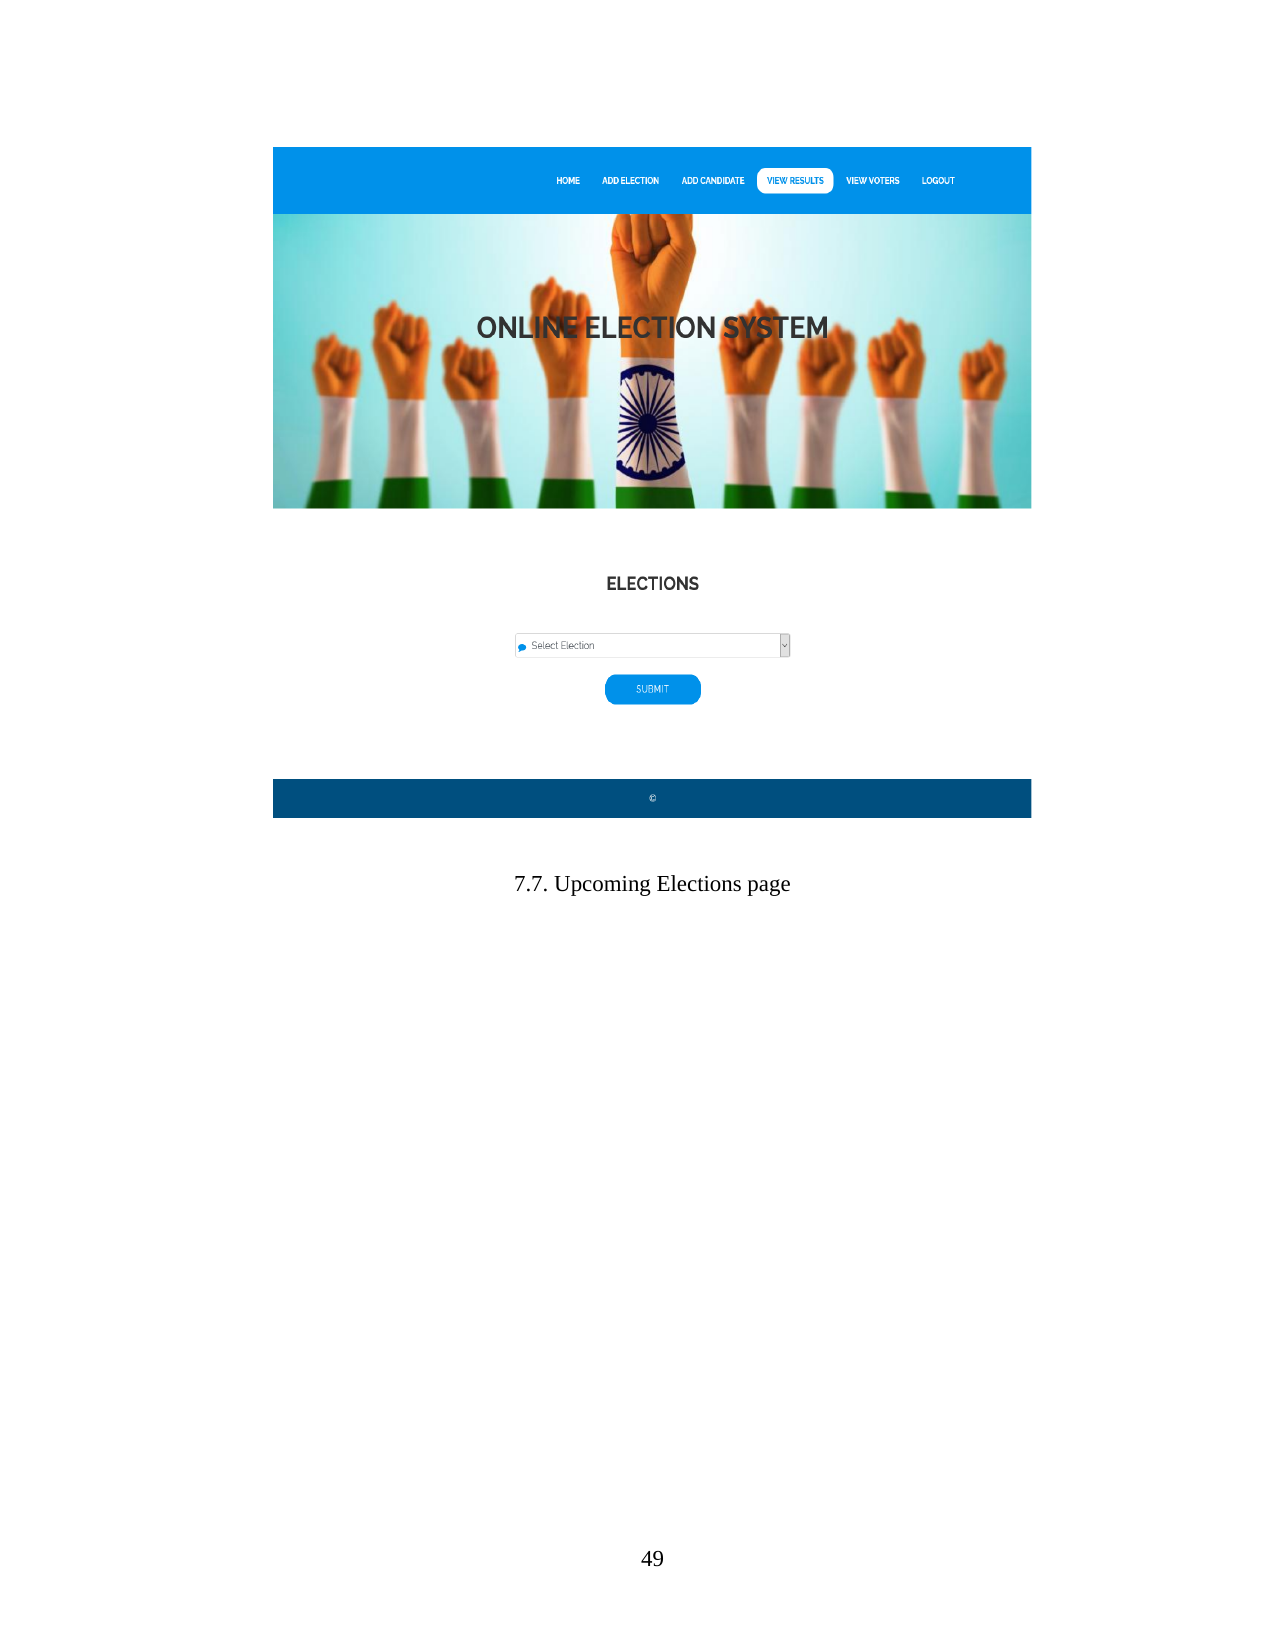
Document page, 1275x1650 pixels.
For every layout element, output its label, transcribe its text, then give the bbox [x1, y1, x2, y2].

picture [273, 147, 1032, 818]
text 7.7. Upcoming Elections page [177, 870, 1127, 896]
